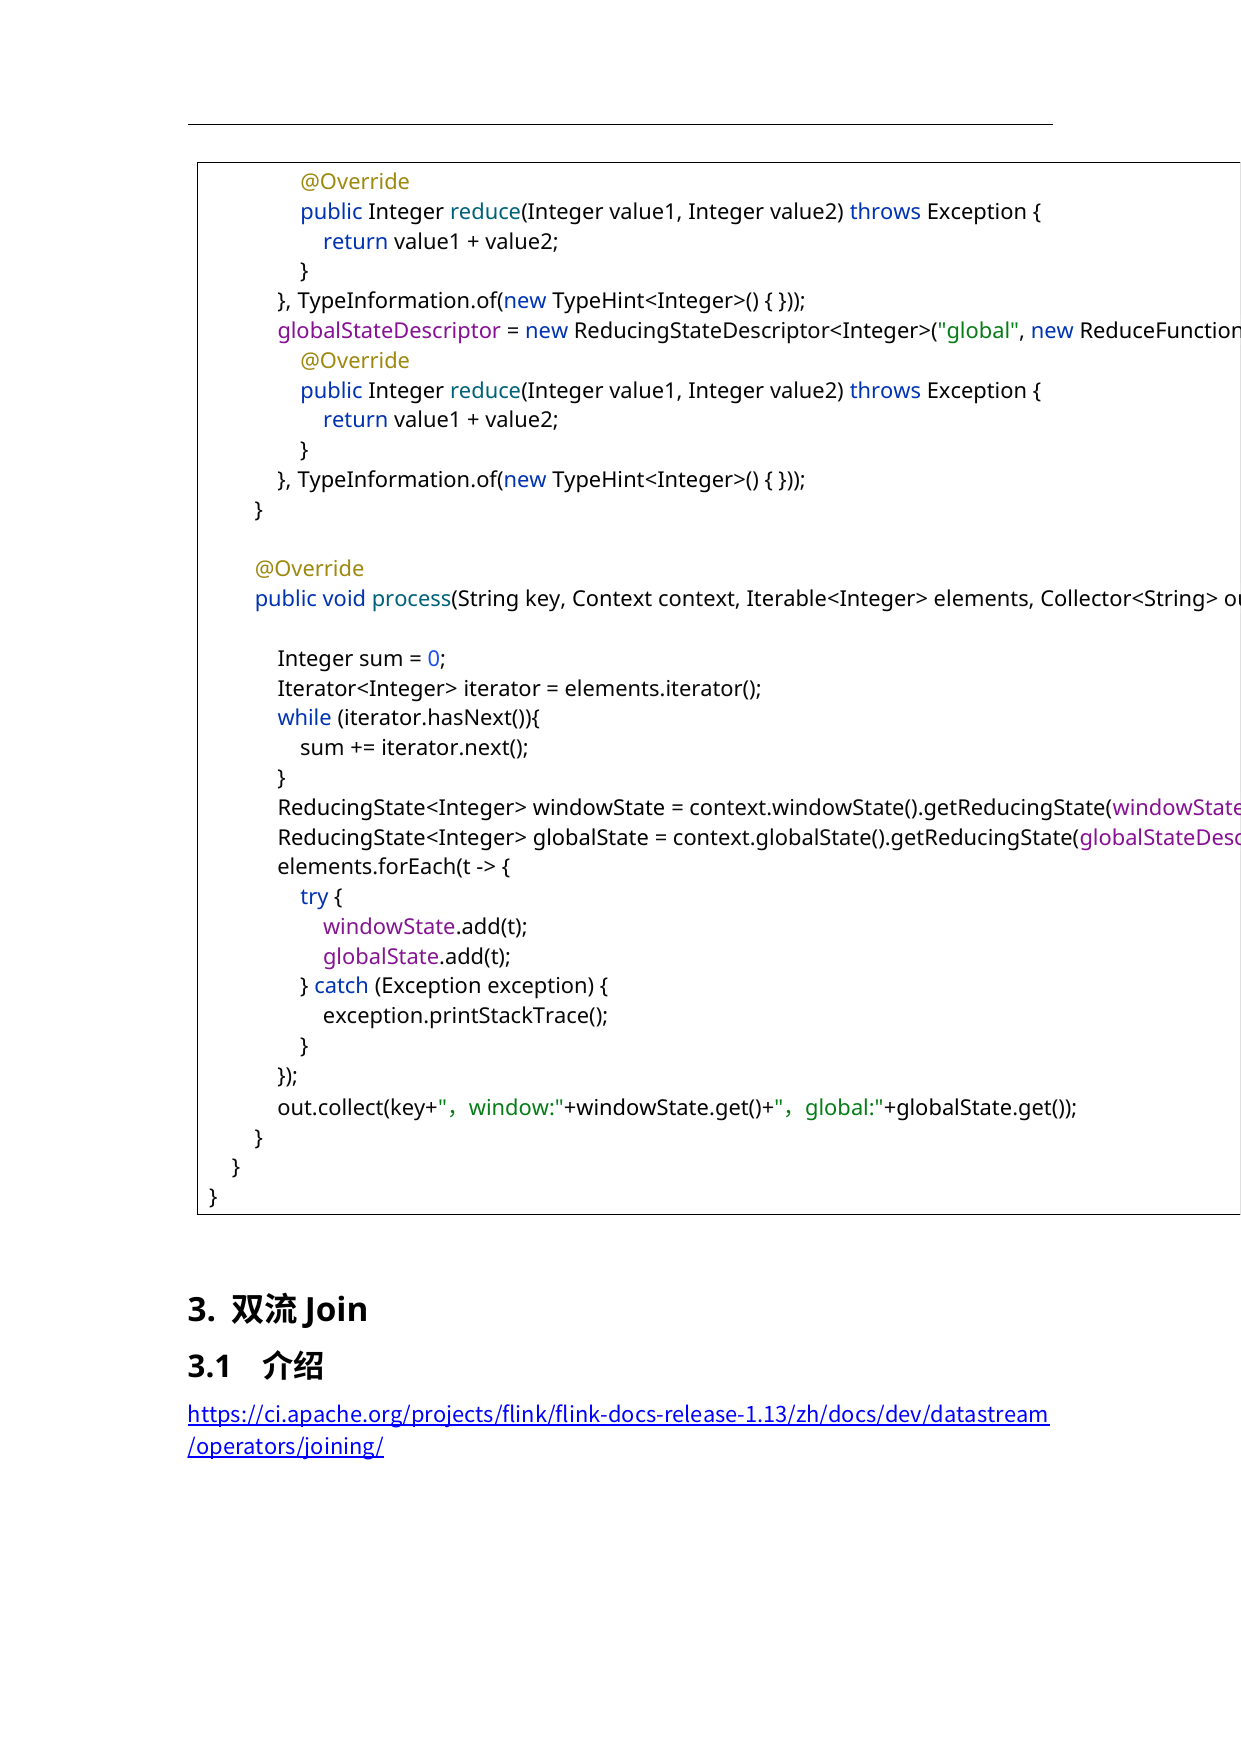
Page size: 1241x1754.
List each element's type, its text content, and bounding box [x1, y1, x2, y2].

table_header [198, 163, 1240, 1214]
subtitle 介绍 [187, 1341, 1053, 1387]
text https://ci.apache.org/projects/flink/flink-docs-release-1.13/zh/docs/dev/datastream/operators/joining/ [187, 1397, 1053, 1460]
subtitle 双流Join [187, 1282, 1053, 1331]
